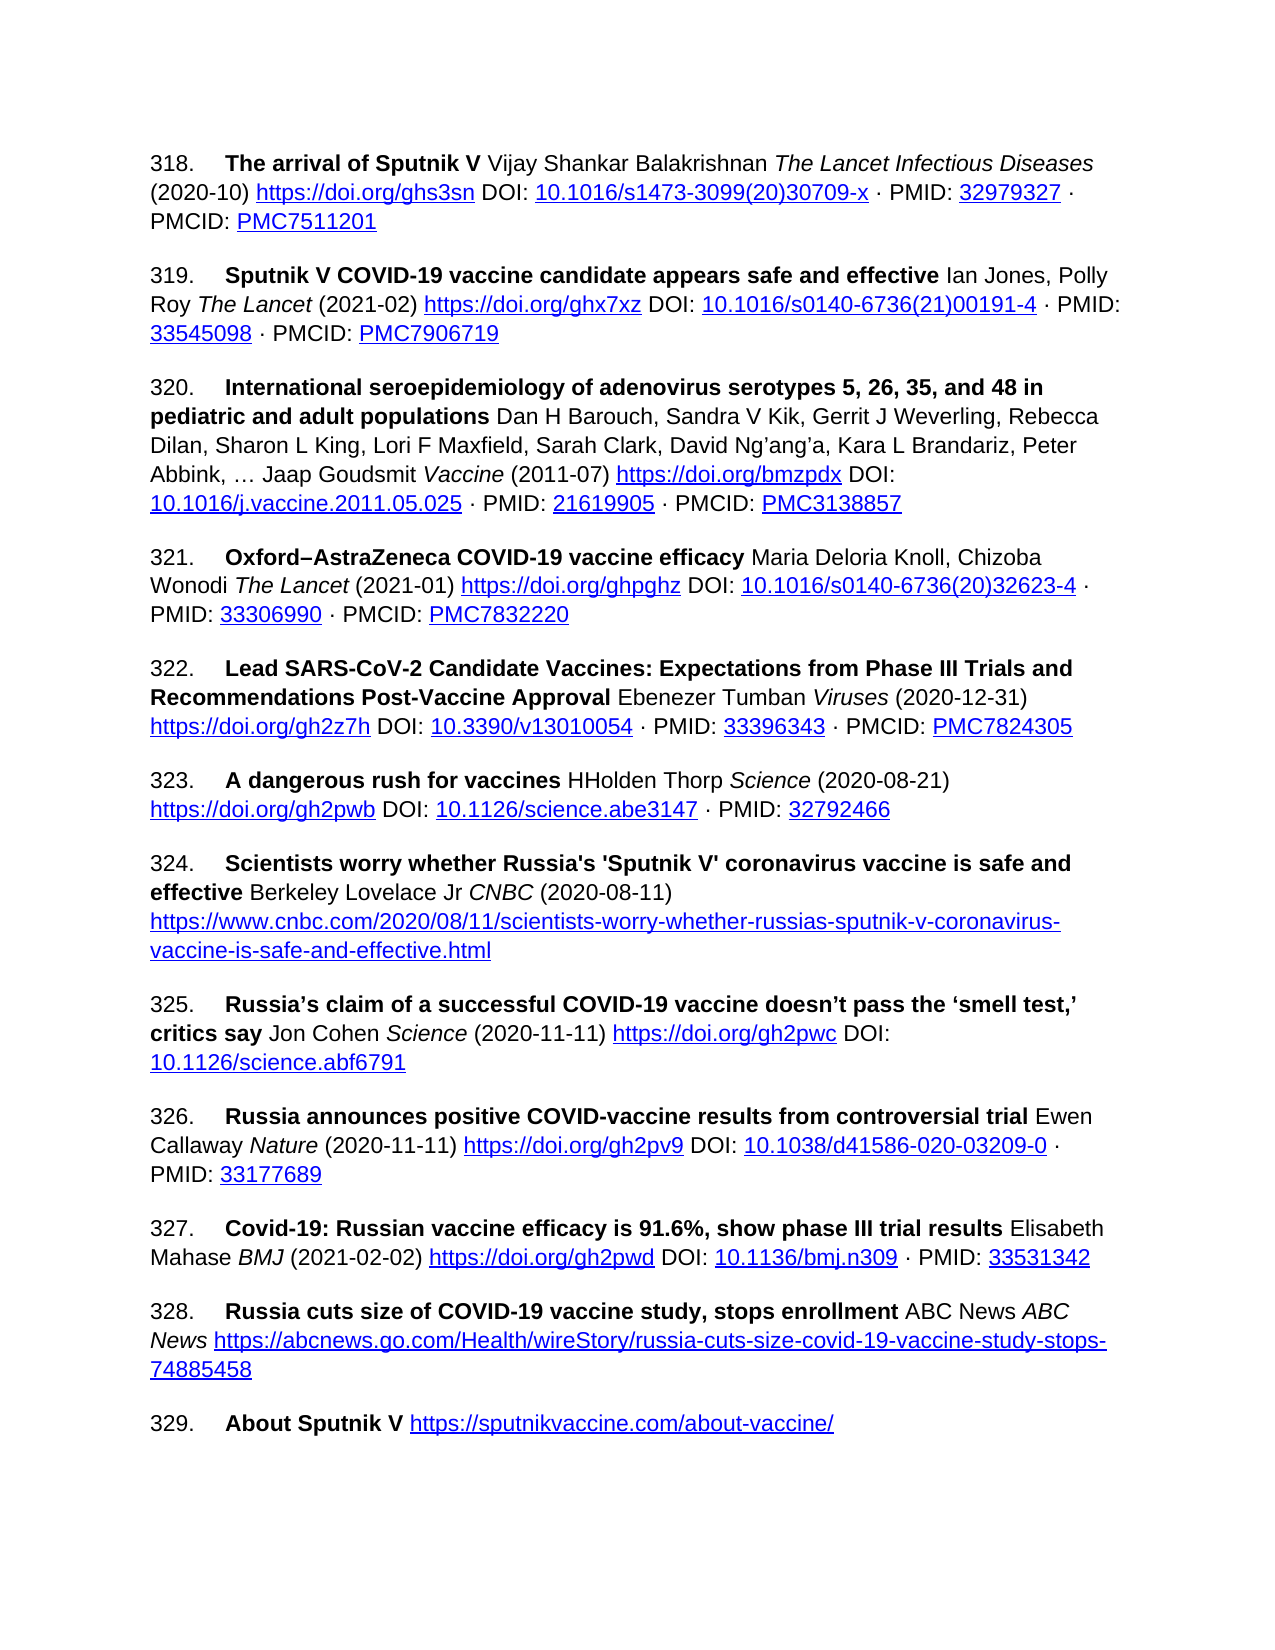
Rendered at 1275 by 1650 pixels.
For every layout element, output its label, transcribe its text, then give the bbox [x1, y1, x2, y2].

text 322. Lead SARS-CoV-2 Candidate Vaccines: Expectations from Phase III Trials and Recommendations Post-Vaccine Approval Ebenezer Tumban Viruses (2020-12-31) https://doi.org/gh2z7h DOI: 10.3390/v13010054 · PMID: 33396343 · PMCID: PMC7824305 [150, 655, 1125, 740]
text 321. Oxford–AstraZeneca COVID-19 vaccine efficacy Maria Deloria Knoll, Chizoba Wonodi The Lancet (2021-01) https://doi.org/ghpghz DOI: 10.1016/s0140-6736(20)32623-4 · PMID: 33306990 · PMCID: PMC7832220 [150, 543, 1125, 628]
text 318. The arrival of Sputnik V Vijay Shankar Balakrishnan The Lancet Infectious Diseases (2020-10) https://doi.org/ghs3sn DOI: 10.1016/s1473-3099(20)30709-x · PMID: 32979327 · PMCID: PMC7511201 [150, 150, 1125, 234]
text 319. Sputnik V COVID-19 vaccine candidate appears safe and effective Ian Jones, Polly Roy The Lancet (2021-02) https://doi.org/ghx7xz DOI: 10.1016/s0140-6736(21)00191-4 · PMID: 33545098 · PMCID: PMC7906719 [150, 262, 1125, 346]
text 326. Russia announces positive COVID-vaccine results from controversial trial Ewen Callaway Nature (2020-11-11) https://doi.org/gh2pv9 DOI: 10.1038/d41586-020-03209-0 · PMID: 33177689 [150, 1103, 1125, 1187]
text 323. A dangerous rush for vaccines HHolden Thorp Science (2020-08-21) https://doi.org/gh2pwb DOI: 10.1126/science.abe3147 · PMID: 32792466 [150, 767, 1125, 823]
text 325. Russia’s claim of a successful COVID-19 vaccine doesn’t pass the ‘smell test,’ critics say Jon Cohen Science (2020-11-11) https://doi.org/gh2pwc DOI: 10.1126/science.abf6791 [150, 991, 1125, 1075]
text 320. International seroepidemiology of adenovirus serotypes 5, 26, 35, and 48 in pediatric and adult populations Dan H Barouch, Sandra V Kik, Gerrit J Weverling, Rebecca Dilan, Sharon L King, Lori F Maxfield, Sarah Clark, David Ng’ang’a, Kara L Brandariz, Peter Abbink, … Jaap Goudsmit Vaccine (2011-07) https://doi.org/bmzpdx DOI: 10.1016/j.vaccine.2011.05.025 · PMID: 21619905 · PMCID: PMC3138857 [150, 374, 1125, 516]
text 329. About Sputnik V https://sputnikvaccine.com/about-vaccine/ [150, 1409, 1125, 1436]
text 328. Russia cuts size of COVID-19 vaccine study, stops enrollment ABC News ABC News https://abcnews.go.com/Health/wireStory/russia-cuts-size-covid-19-vaccine-study-stops-74885458 [150, 1298, 1125, 1382]
text 327. Covid-19: Russian vaccine efficacy is 91.6%, show phase III trial results Elisabeth Mahase BMJ (2021-02-02) https://doi.org/gh2pwd DOI: 10.1136/bmj.n309 · PMID: 33531342 [150, 1215, 1125, 1270]
text 324. Scientists worry whether Russia's 'Sputnik V' coronavirus vaccine is safe and effective Berkeley Lovelace Jr CNBC (2020-08-11) https://www.cnbc.com/2020/08/11/scientists-worry-whether-russias-sputnik-v-coronavirus-vaccine-is-safe-and-effective.html [150, 850, 1125, 963]
